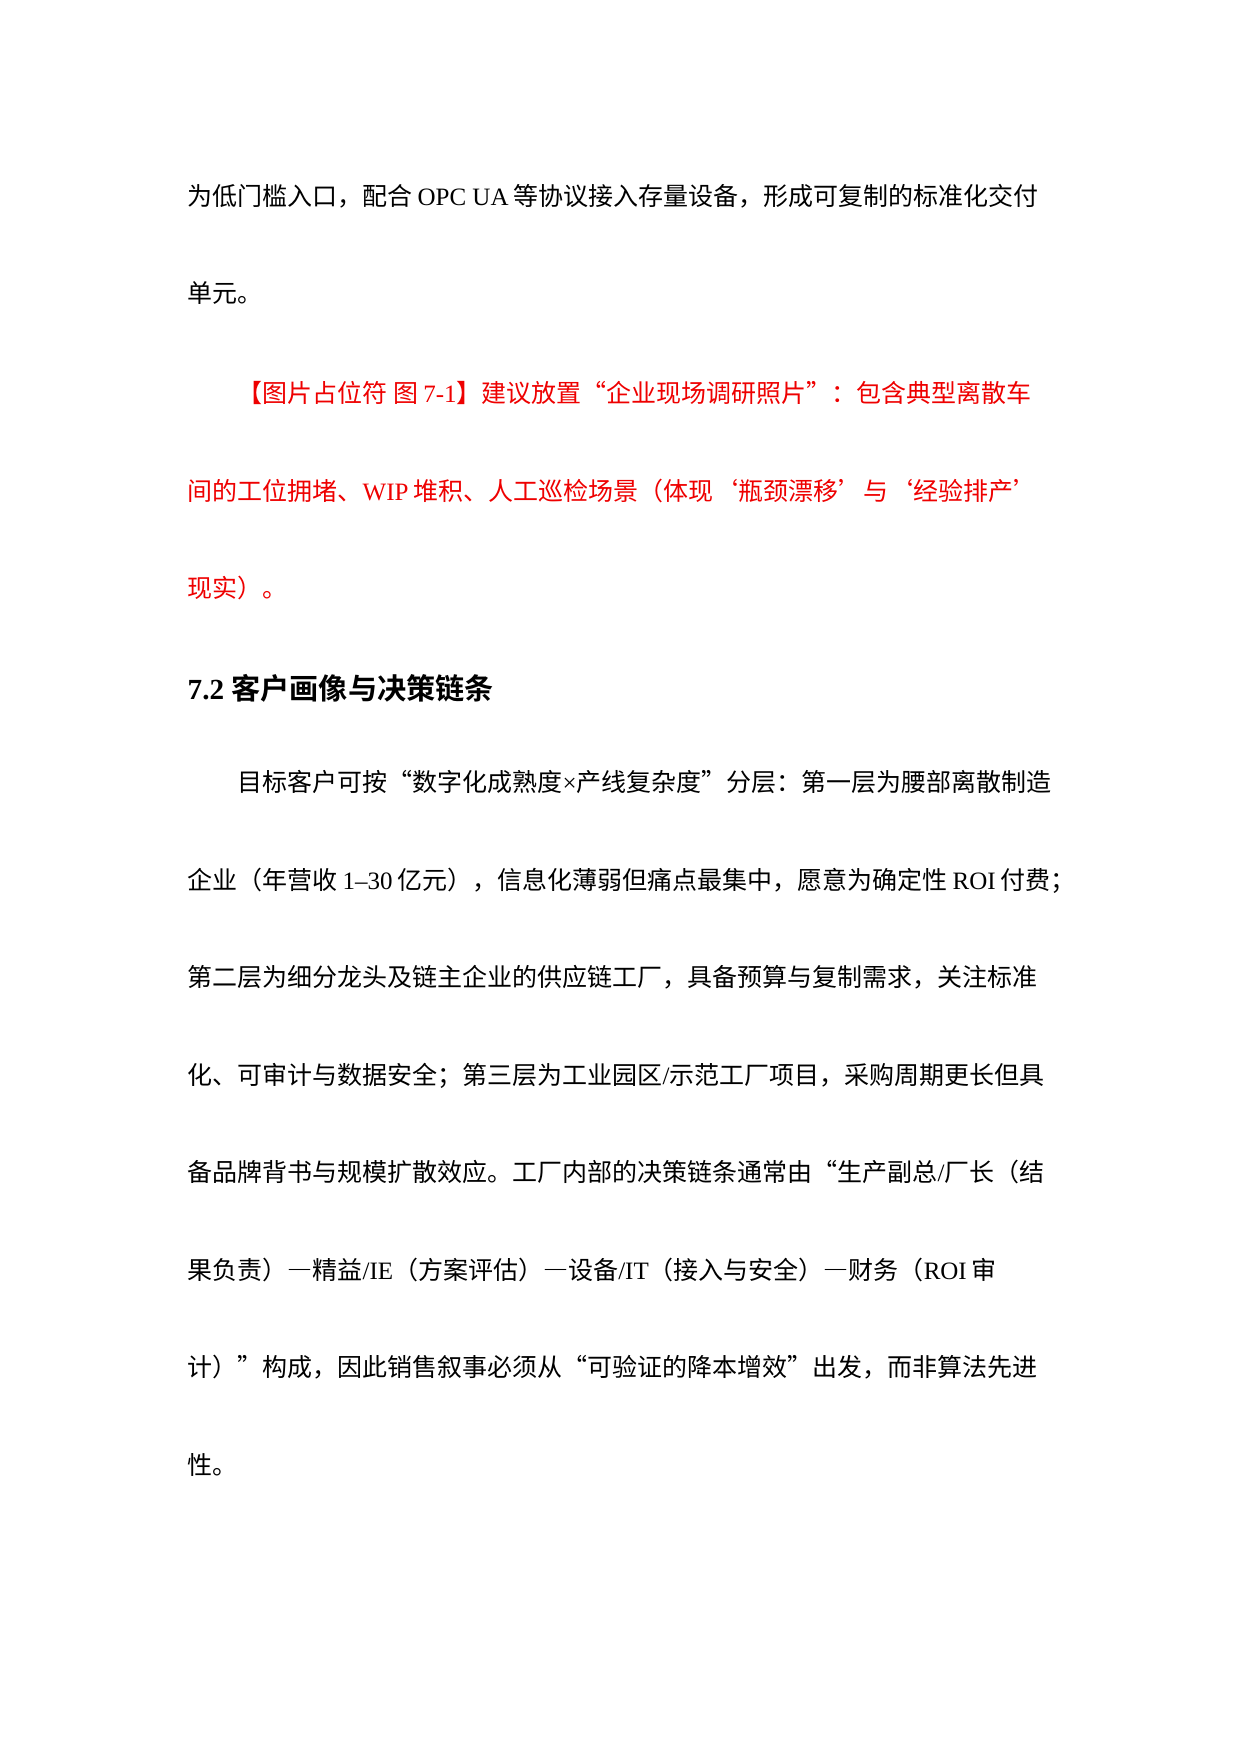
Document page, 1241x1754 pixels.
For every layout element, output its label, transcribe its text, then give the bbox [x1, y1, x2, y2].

text 【图片占位符 图7-1】建议放置“企业现场调研照片”：包含典型离散车间的工位拥堵、WIP堆积、人工巡检场景（体现‘瓶颈漂移’与‘经验排产’现实）。 [187, 359, 1053, 619]
subtitle 7.2 客户画像与决策链条 [187, 654, 1053, 719]
text 目标客户可按“数字化成熟度×产线复杂度”分层：第一层为腰部离散制造企业（年营收1–30亿元），信息化薄弱但痛点最集中，愿意为确定性ROI付费；第二层为细分龙头及链主企业的供应链工厂，具备预算与复制需求，关注标准化、可审计与数据安全；第三层为工业园区/示范工厂项目，采购周期更长但具备品牌背书与规模扩散效应。工厂内部的决策链条通常由“生产副总/厂长（结果负责）—精益/IE（方案评估）—设备/IT（接入与安全）—财务（ROI审计）”构成，因此销售叙事必须从“可验证的降本增效”出发，而非算法先进性。 [187, 748, 1053, 1496]
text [187, 162, 1053, 324]
